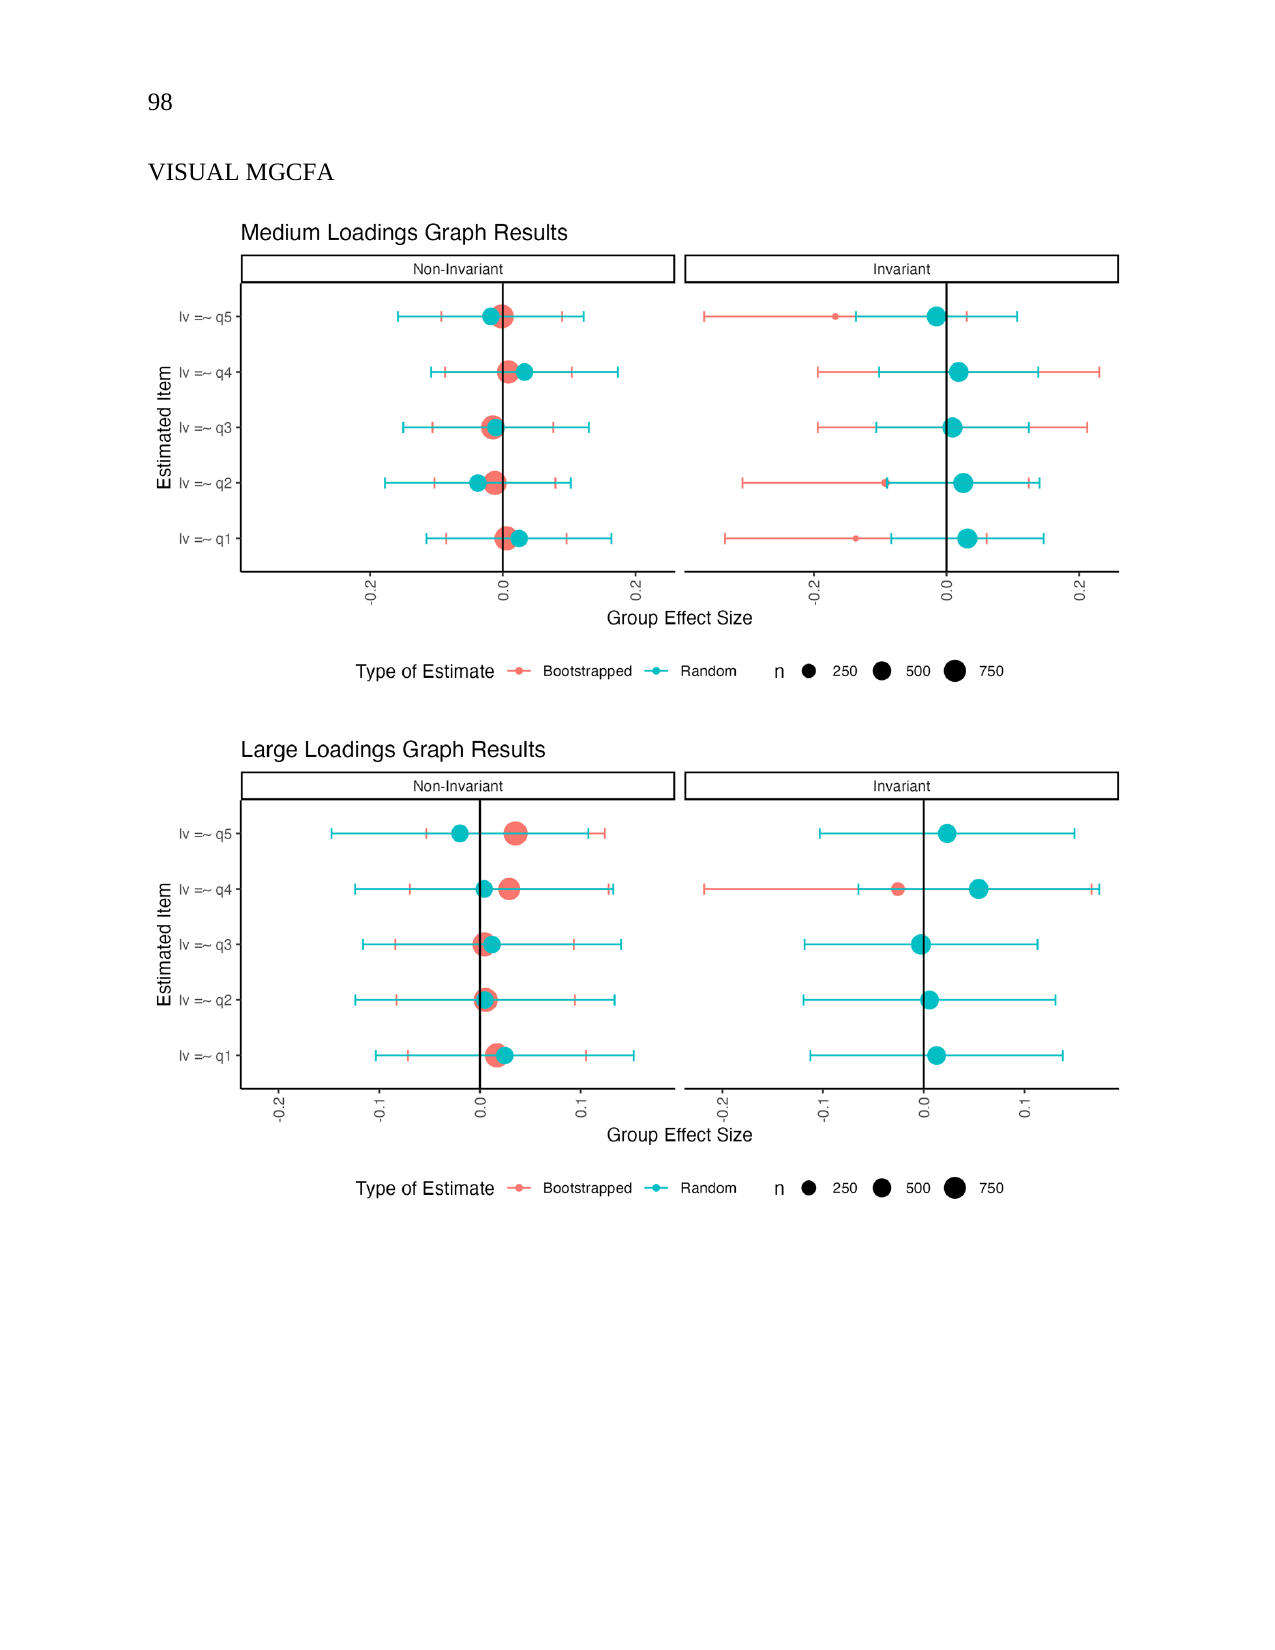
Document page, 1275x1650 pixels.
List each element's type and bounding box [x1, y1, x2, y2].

picture [147, 731, 1128, 1221]
picture [147, 215, 1128, 704]
